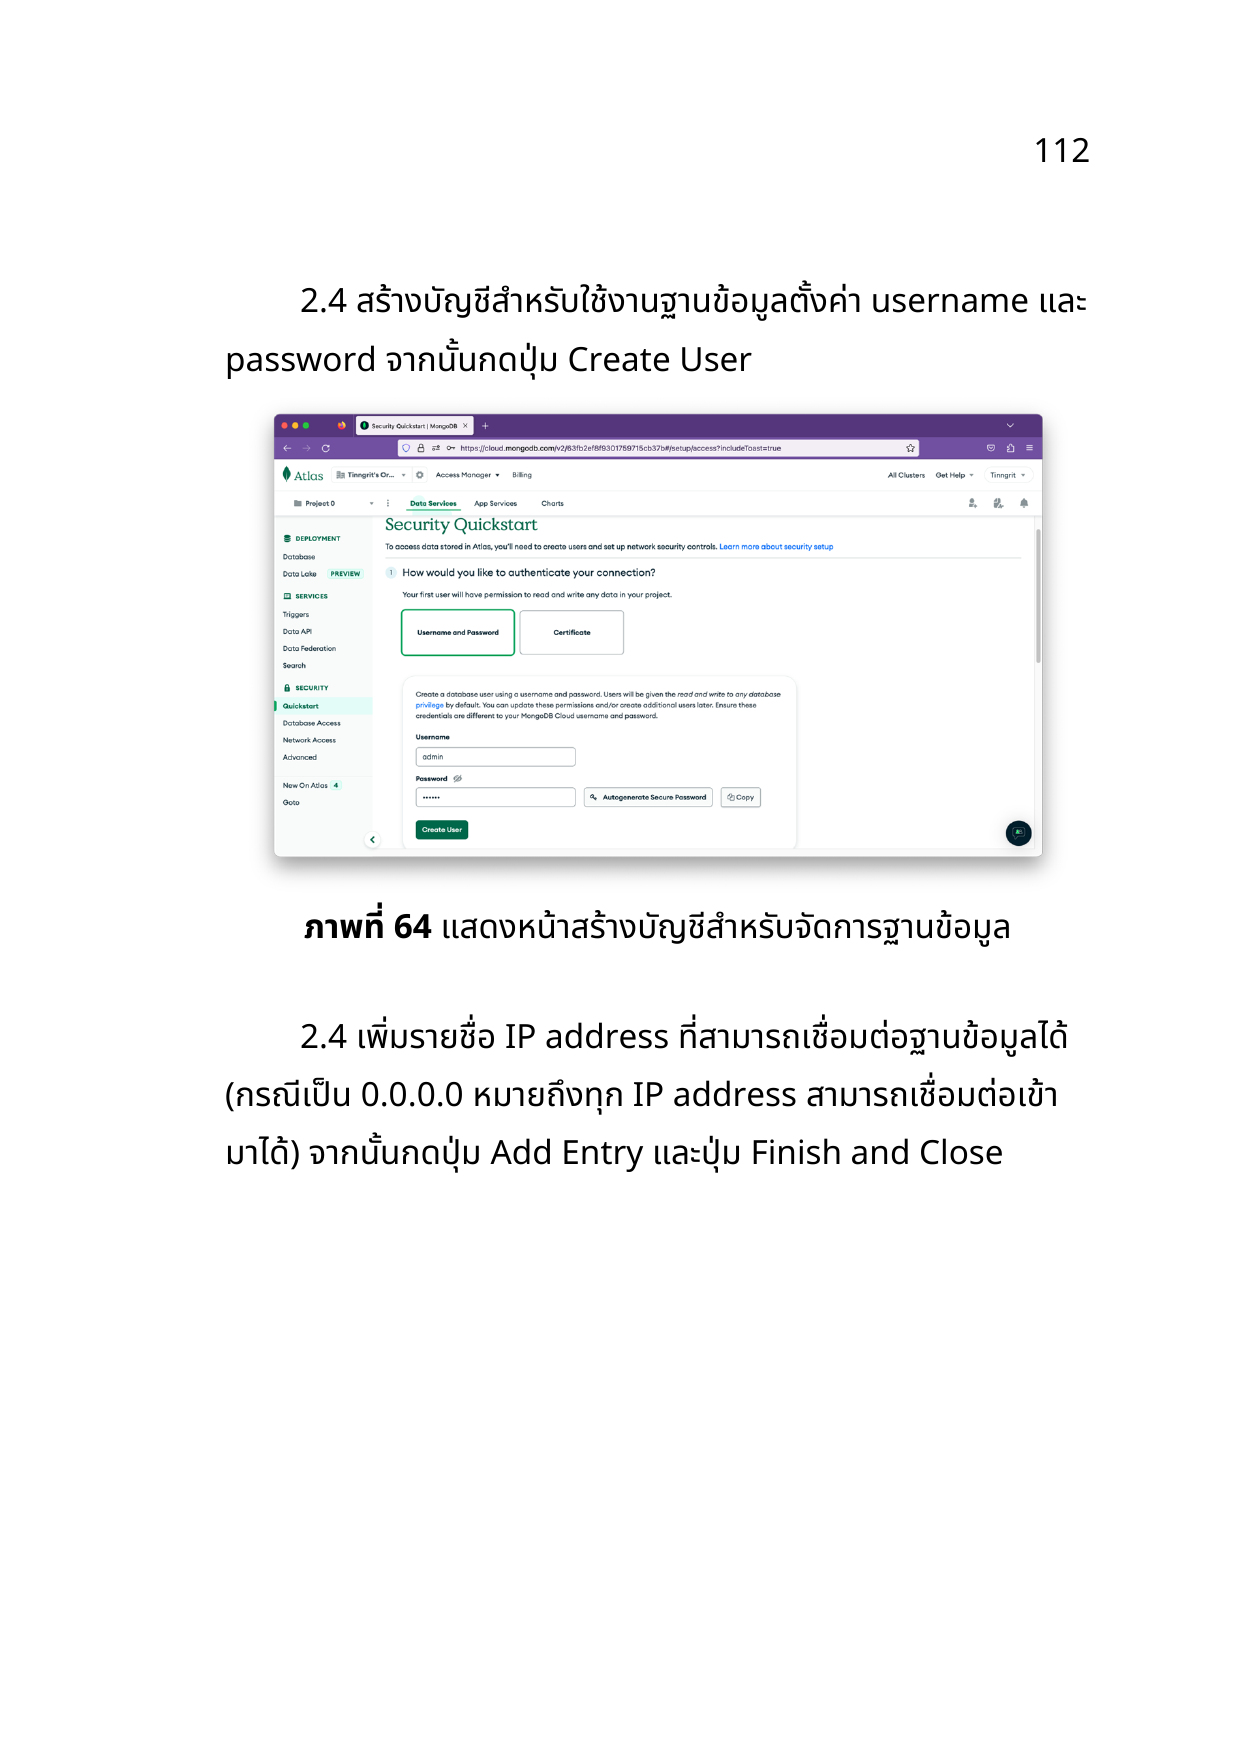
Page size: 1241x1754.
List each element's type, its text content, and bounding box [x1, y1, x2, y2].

text ภาพที่ 64 แสดงหน้าสร้างบัญชีสำหรับจัดการฐานข้อมูล [225, 902, 1090, 953]
picture [244, 393, 1072, 896]
text 2.4 เพิ่มรายชื่อ IP address ที่สามารถเชื่อมต่อฐานข้อมูลได้ (กรณีเป็น 0.0.0.0 หมายถึงทุก IP address สามารถเชื่อมต่อเข้ามาได้) จากนั้นกดปุ่ม Add Entry และปุ่ม Finish and Close [225, 1013, 1090, 1180]
text 2.4 สร้างบัญชีสำหรับใช้งานฐานข้อมูลตั้งค่า username และ password จากนั้นกดปุ่ม Create User [225, 277, 1090, 386]
